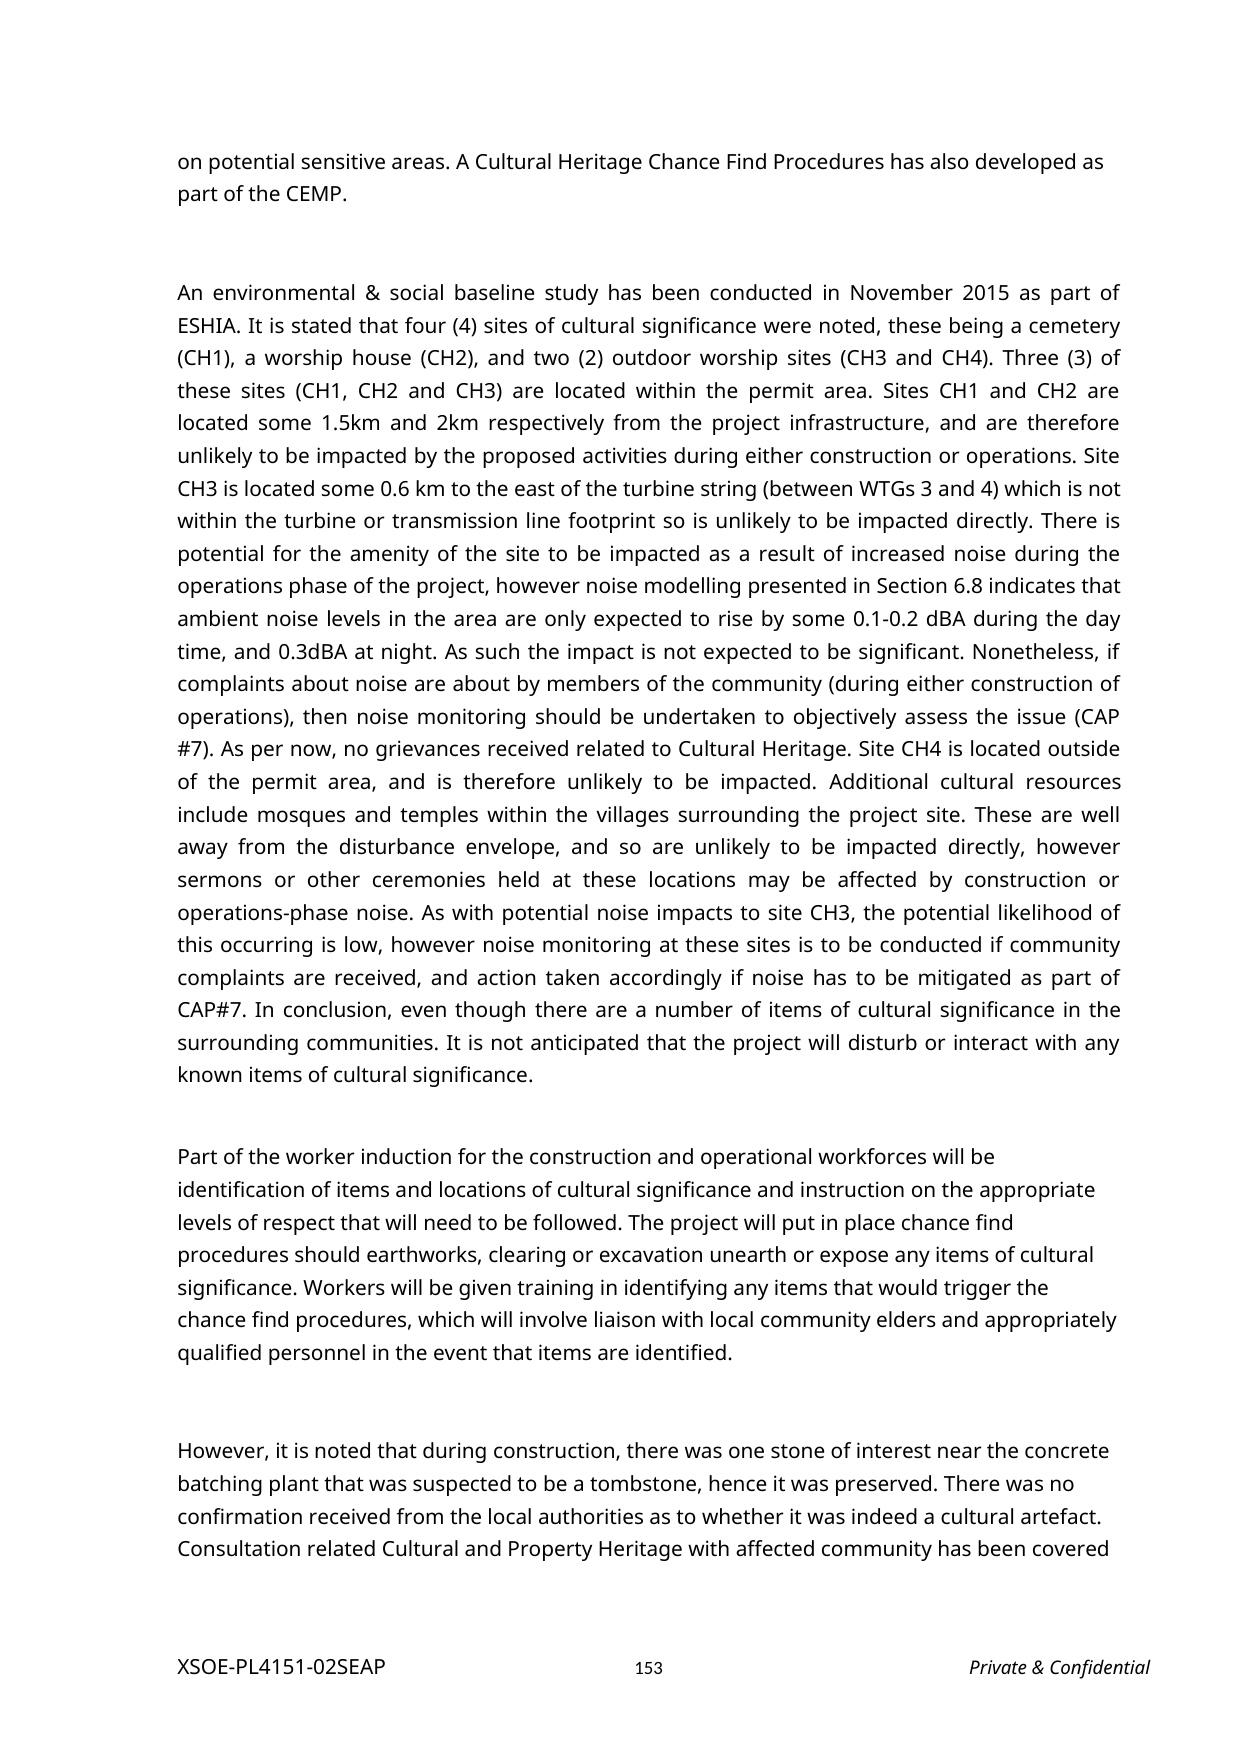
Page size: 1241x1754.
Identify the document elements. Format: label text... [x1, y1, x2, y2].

text An environmental & social baseline study has been conducted in November 2015 as part of ESHIA. It is stated that four (4) sites of cultural significance were noted, these being a cemetery (CH1), a worship house (CH2), and two (2) outdoor worship sites (CH3 and CH4). Three (3) of these sites (CH1, CH2 and CH3) are located within the permit area. Sites CH1 and CH2 are located some 1.5km and 2km respectively from the project infrastructure, and are therefore unlikely to be impacted by the proposed activities during either construction or operations. Site CH3 is located some 0.6 km to the east of the turbine string (between WTGs 3 and 4) which is not within the turbine or transmission line footprint so is unlikely to be impacted directly. There is potential for the amenity of the site to be impacted as a result of increased noise during the operations phase of the project, however noise modelling presented in Section 6.8 indicates that ambient noise levels in the area are only expected to rise by some 0.1-0.2 dBA during the day time, and 0.3dBA at night. As such the impact is not expected to be significant. Nonetheless, if complaints about noise are about by members of the community (during either construction of operations), then noise monitoring should be undertaken to objectively assess the issue (CAP #7). As per now, no grievances received related to Cultural Heritage. Site CH4 is located outside of the permit area, and is therefore unlikely to be impacted. Additional cultural resources include mosques and temples within the villages surrounding the project site. These are well away from the disturbance envelope, and so are unlikely to be impacted directly, however sermons or other ceremonies held at these locations may be affected by construction or operations-phase noise. As with potential noise impacts to site CH3, the potential likelihood of this occurring is low, however noise monitoring at these sites is to be conducted if community complaints are received, and action taken accordingly if noise has to be mitigated as part of CAP#7. In conclusion, even though there are a number of items of cultural significance in the surrounding communities. It is not anticipated that the project will disturb or interact with any known items of cultural significance. [177, 278, 1122, 1089]
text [177, 147, 1122, 208]
text Part of the worker induction for the construction and operational workforces will be identification of items and locations of cultural significance and instruction on the appropriate levels of respect that will need to be followed. The project will put in place chance find procedures should earthworks, clearing or excavation unearth or expose any items of cultural significance. Workers will be given training in identifying any items that would trigger the chance find procedures, which will involve liaison with local community elders and appropriately qualified personnel in the event that items are identified. [177, 1142, 1122, 1367]
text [177, 1437, 1122, 1563]
